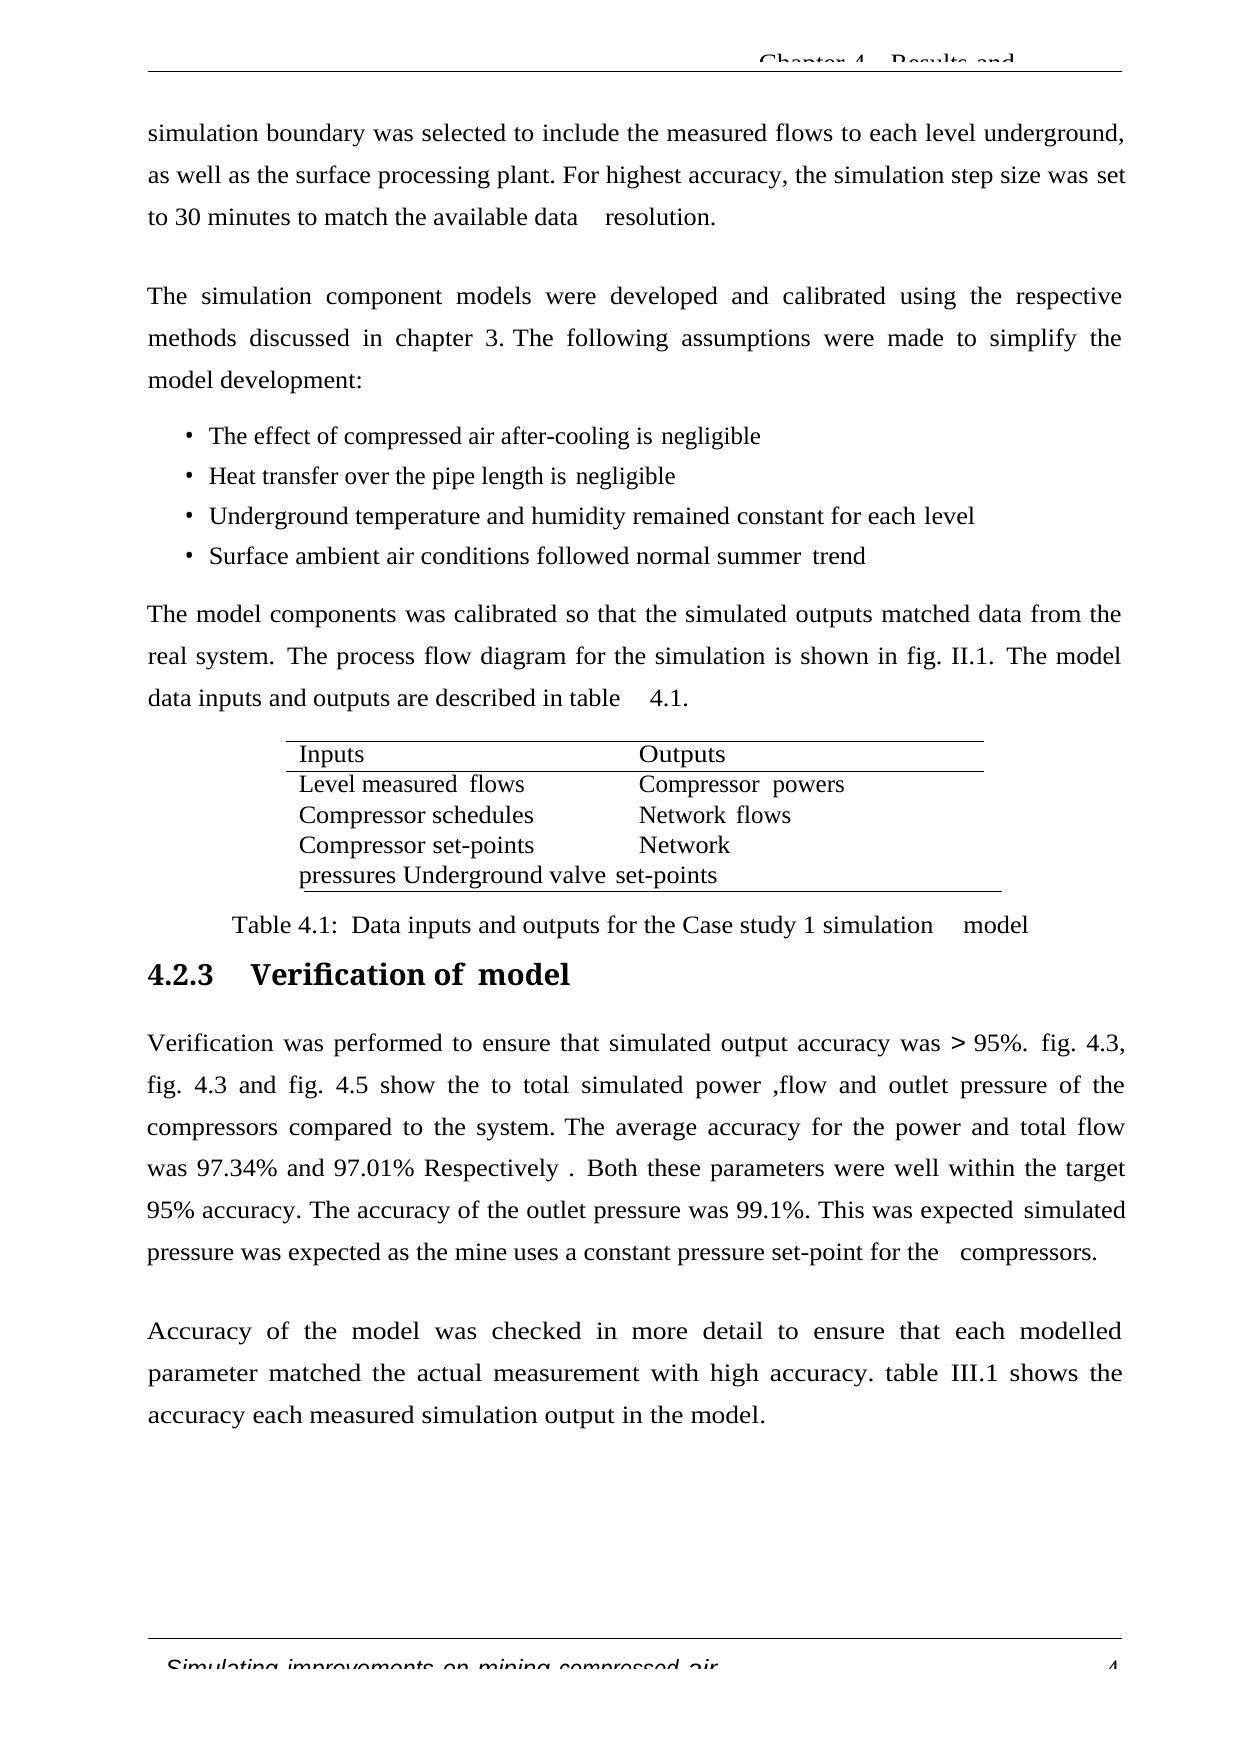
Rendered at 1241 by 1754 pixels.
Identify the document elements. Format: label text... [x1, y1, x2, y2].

text Accuracy of the model was checked in more detail to ensure that each modelled parameter matched the actual measurement with high accuracy. table III.1 shows the accuracy each measured simulation output in the model. [147, 1316, 1123, 1429]
list Heat transfer over the pipe length is negligible [184, 458, 1125, 492]
list The effect of compressed air after-cooling is negligible [184, 417, 1125, 452]
text Compressor schedules Network flows Compressor set-points Network pressures Underground valve set-points [298, 800, 834, 889]
text Level measured flows Compressor powers [298, 769, 1136, 798]
text The simulation component models were developed and calibrated using the respective methods discussed in chapter 3. The following assumptions were made to simplify the model development: [147, 281, 1122, 393]
text The model components was calibrated so that the simulated outputs matched data from the real system. The process flow diagram for the simulation is shown in fig. II.1. The model data inputs and outputs are described in table 4.1. [147, 599, 1122, 712]
list Underground temperature and humidity remained constant for each level [184, 498, 1125, 532]
text Verification was performed to ensure that simulated output accuracy was > 95%. fig. 4.3, fig. 4.3 and fig. 4.5 show the to total simulated power ,flow and outlet pressure of the compressors compared to the system. The average accuracy for the power and total flow was 97.34% and 97.01% Respectively . Both these parameters were well within the target 95% accuracy. The accuracy of the outlet pressure was 99.1%. This was expected simulated pressure was expected as the mine uses a constant pressure set-point for the compressors. [147, 1028, 1126, 1266]
text Table 4.1: Data inputs and outputs for the Case study 1 simulation model [232, 910, 1136, 939]
list Surface ambient air conditions followed normal summer trend [184, 538, 1125, 572]
text simulation boundary was selected to include the measured flows to each level underground, as well as the surface processing plant. For highest accuracy, the simulation step size was set to 30 minutes to match the available data resolution. [148, 118, 1126, 231]
text Inputs Outputs [298, 739, 1136, 767]
subtitle Verification of model [148, 954, 1136, 994]
